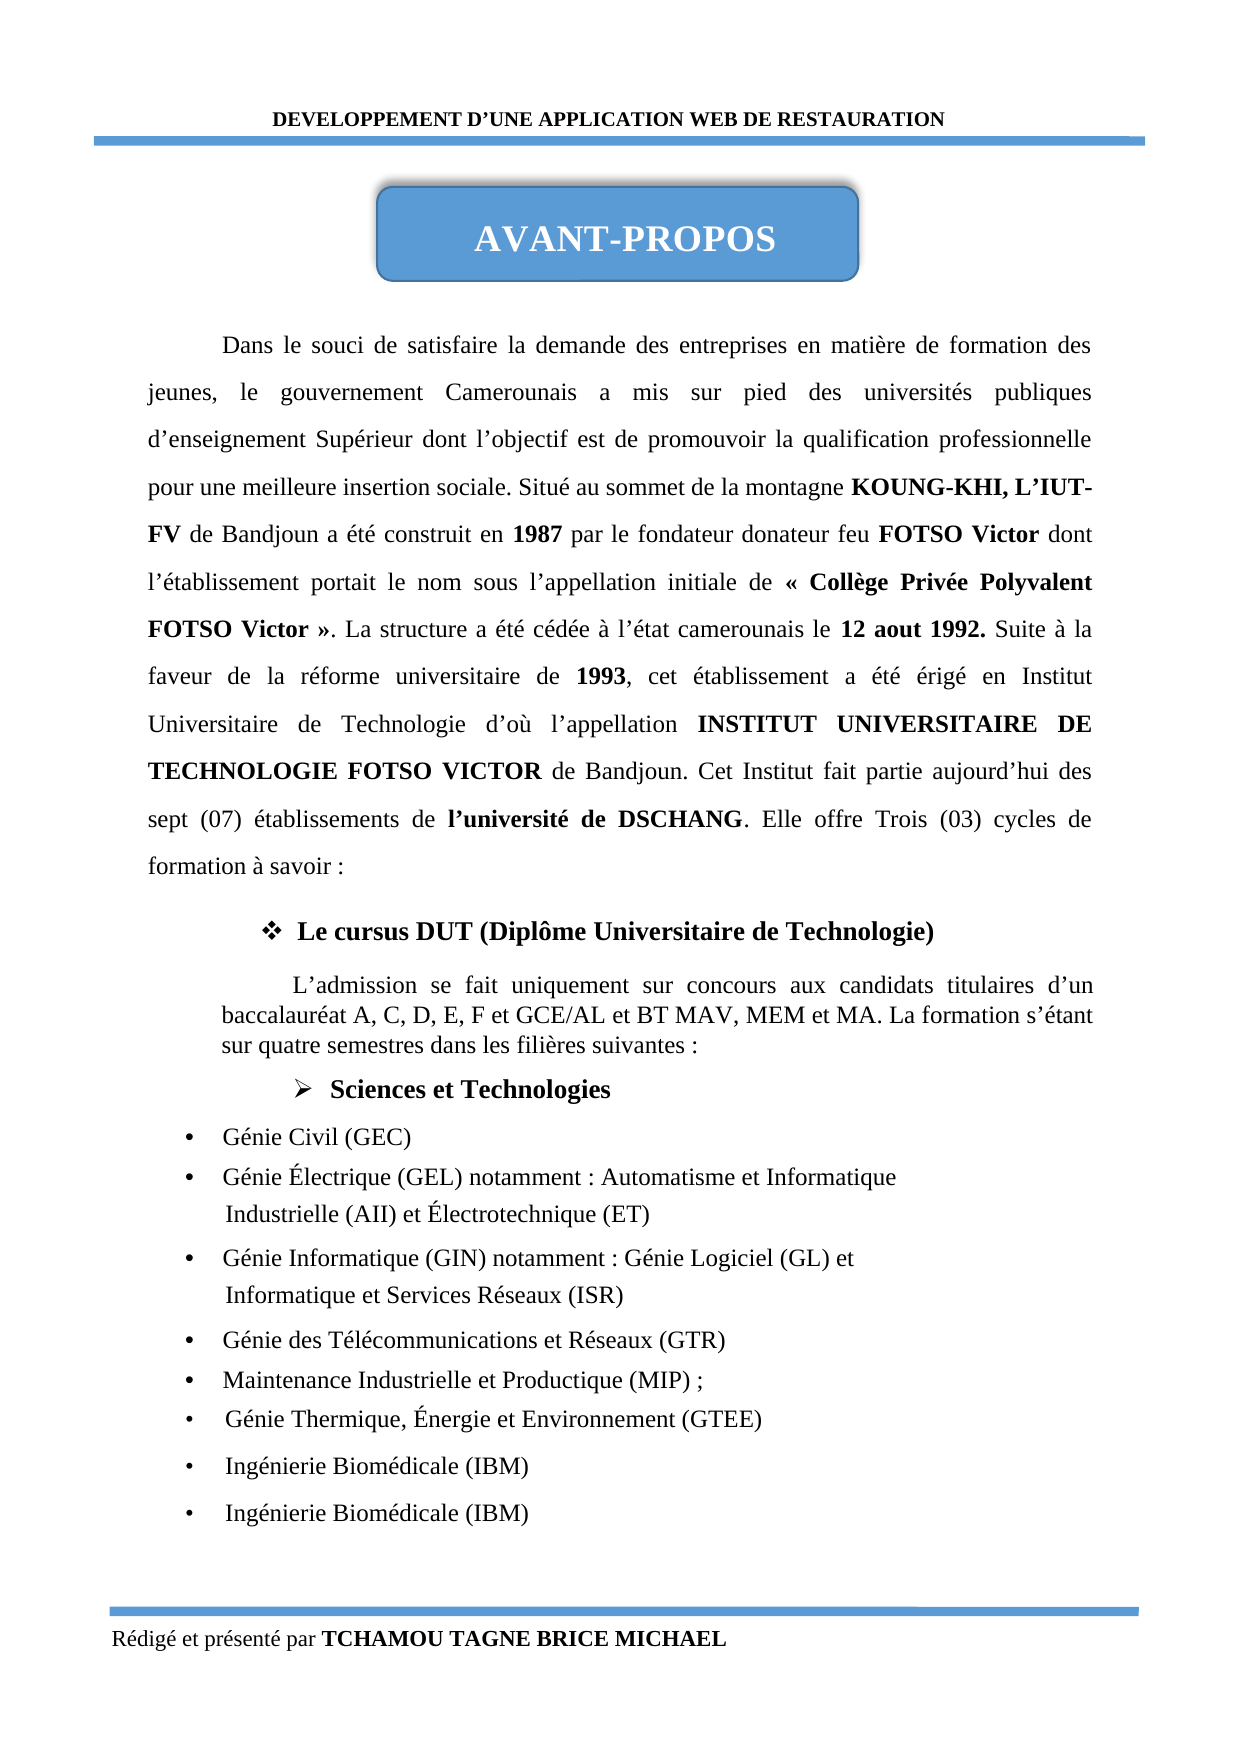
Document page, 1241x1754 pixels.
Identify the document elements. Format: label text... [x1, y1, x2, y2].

text • Ingénierie Biomédicale (IBM) [185, 1498, 1093, 1527]
text Dans le souci de satisfaire la demande des entreprises en matière de formation des jeunes, le gouvernement Camerounais a mis sur pied des universités publiques d’enseignement Supérieur dont l’objectif est de promouvoir la qualification professionnelle pour une meilleure insertion sociale. Situé au sommet de la montagne KOUNG-KHI, L’IUT-FV de Bandjoun a été construit en 1987 par le fondateur donateur feu FOTSO Victor dont l’établissement portait le nom sous l’appellation initiale de « Collège Privée Polyvalent FOTSO Victor ». La structure a été cédée à l’état camerounais le 12 aout 1992. Suite à la faveur de la réforme universitaire de 1993, cet établissement a été érigé en Institut Universitaire de Technologie d’où l’appellation INSTITUT UNIVERSITAIRE DE TECHNOLOGIE FOTSO VICTOR de Bandjoun. Cet Institut fait partie aujourd’hui des sept (07) établissements de l’université de DSCHANG. Elle offre Trois (03) cycles de formation à savoir : [148, 330, 1093, 880]
list Génie Informatique (GIN) notamment : Génie Logiciel (GL) et [185, 1243, 1093, 1272]
list Génie des Télécommunications et Réseaux (GTR) [185, 1325, 1093, 1354]
list Génie Électrique (GEL) notamment : Automatisme et Informatique [185, 1162, 1093, 1190]
text Informatique et Services Réseaux (ISR) [225, 1280, 1093, 1309]
list Le cursus DUT (Diplôme Universitaire de Technologie) [259, 915, 1093, 946]
list Sciences et Technologies [292, 1072, 1093, 1105]
list Génie Civil (GEC) [185, 1122, 1093, 1151]
text • Ingénierie Biomédicale (IBM) [185, 1451, 1093, 1480]
text L’admission se fait uniquement sur concours aux candidats titulaires d’un baccalauréat A, C, D, E, F et GCE/AL et BT MAV, MEM et MA. La formation s’étant sur quatre semestres dans les filières suivantes : [221, 970, 1094, 1059]
list Maintenance Industrielle et Productique (MIP) ; [185, 1365, 1093, 1394]
text • Génie Thermique, Énergie et Environnement (GTEE) [185, 1404, 1093, 1433]
text Industrielle (AII) et Électrotechnique (ET) [225, 1199, 1093, 1227]
